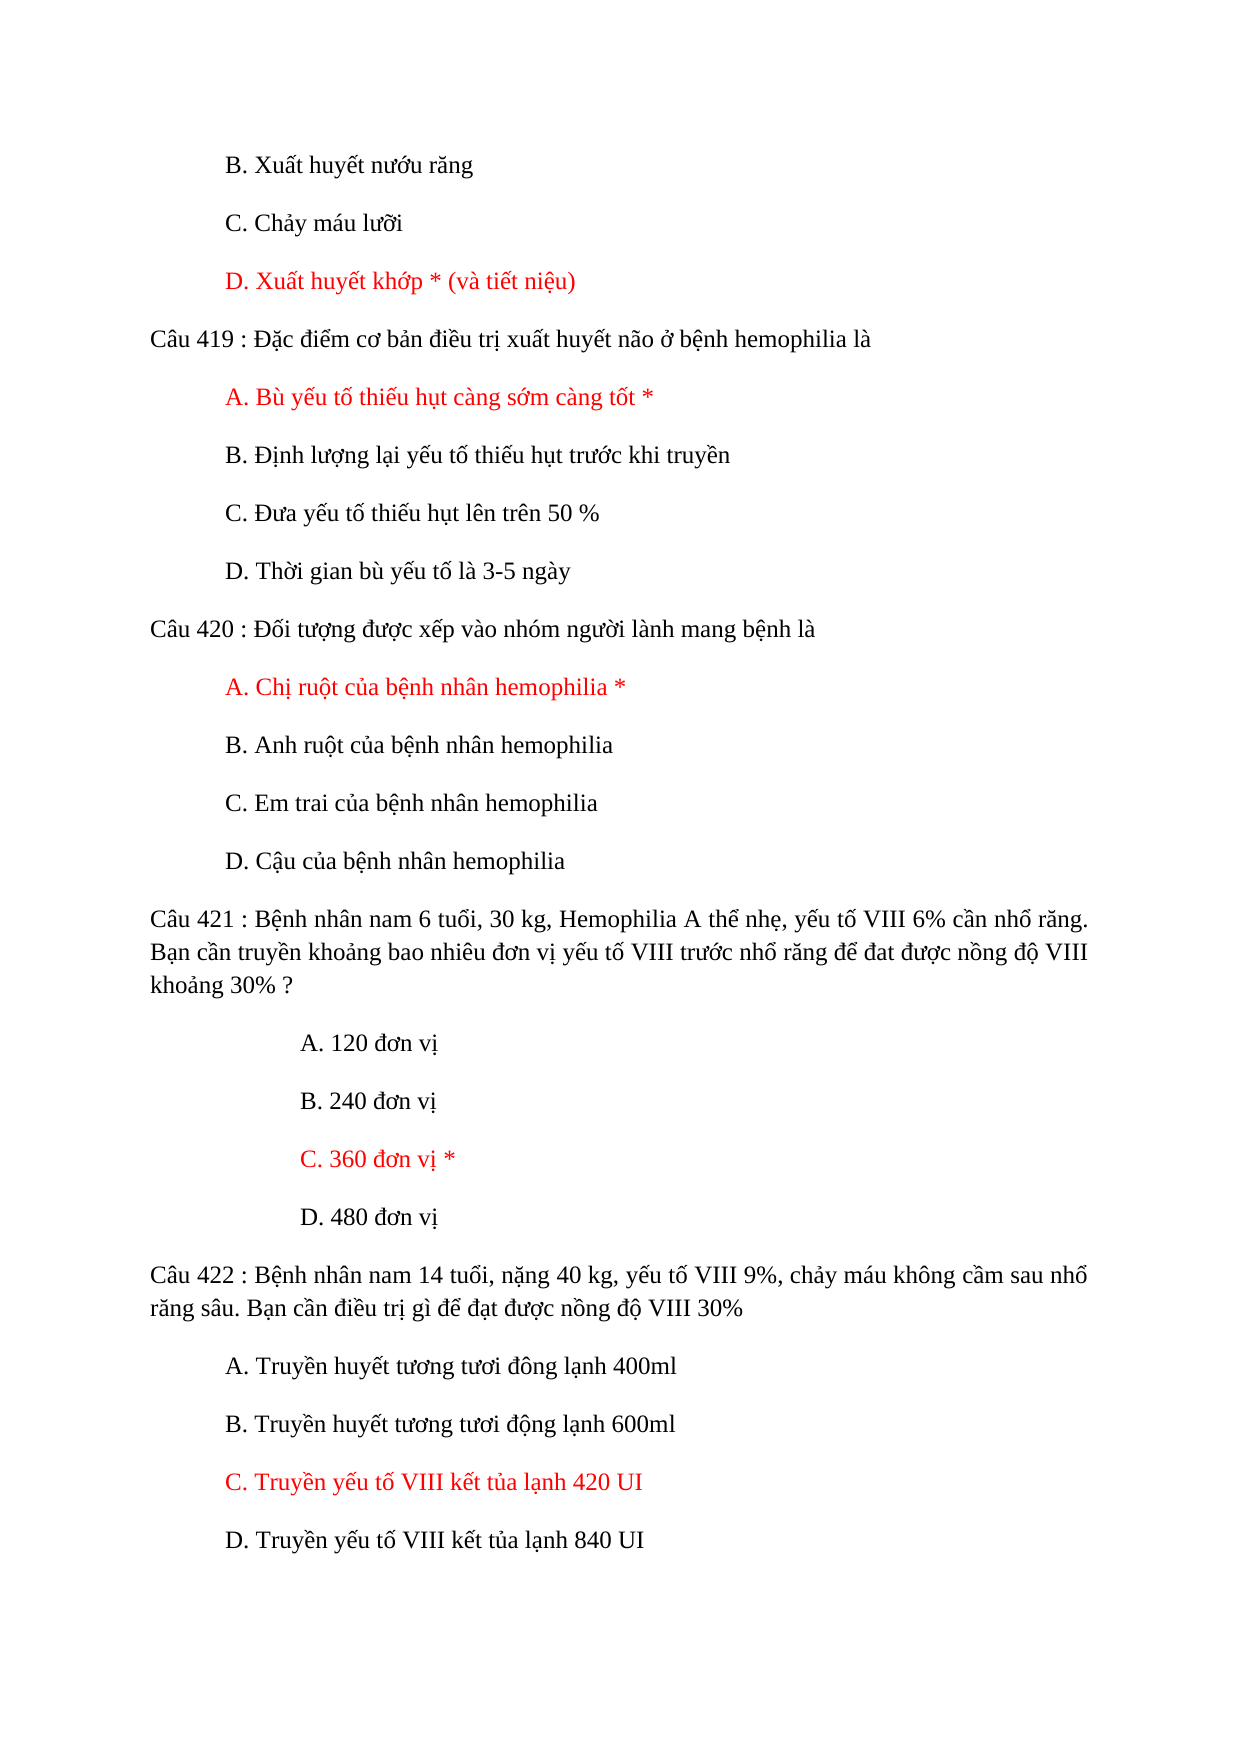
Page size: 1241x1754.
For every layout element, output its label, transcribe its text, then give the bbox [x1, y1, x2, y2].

text C. 360 đơn vị * [300, 1144, 1090, 1173]
text C. Chảy máu lưỡi [225, 208, 1090, 237]
text Câu 421 : Bệnh nhân nam 6 tuổi, 30 kg, Hemophilia A thể nhẹ, yếu tố VIII 6% cần nhổ răng. Bạn cần truyền khoảng bao nhiêu đơn vị yếu tố VIII trước nhổ răng để đat được nồng độ VIII khoảng 30% ? [150, 904, 1090, 999]
text C. Em trai của bệnh nhân hemophilia [225, 788, 1090, 817]
text B. Anh ruột của bệnh nhân hemophilia [225, 730, 1090, 759]
text B. Xuất huyết nướu răng [225, 150, 1090, 179]
text C. Đưa yếu tố thiếu hụt lên trên 50 % [225, 498, 1090, 527]
text D. Thời gian bù yếu tố là 3-5 ngày [225, 556, 1090, 585]
text D. 480 đơn vị [300, 1202, 1090, 1231]
text Câu 420 : Đối tượng được xếp vào nhóm người lành mang bệnh là [150, 614, 1090, 643]
text A. 120 đơn vị [300, 1028, 1090, 1057]
text Câu 422 : Bệnh nhân nam 14 tuổi, nặng 40 kg, yếu tố VIII 9%, chảy máu không cầm sau nhổ răng sâu. Bạn cần điều trị gì để đạt được nồng độ VIII 30% [150, 1260, 1090, 1322]
text B. 240 đơn vị [300, 1086, 1090, 1115]
text A. Bù yếu tố thiếu hụt càng sớm càng tốt * [225, 382, 1090, 411]
text D. Xuất huyết khớp * (và tiết niệu) [225, 266, 1090, 295]
text A. Chị ruột của bệnh nhân hemophilia * [225, 672, 1090, 701]
text B. Định lượng lại yếu tố thiếu hụt trước khi truyền [225, 440, 1090, 469]
text D. Cậu của bệnh nhân hemophilia [225, 846, 1090, 875]
text Câu 419 : Đặc điểm cơ bản điều trị xuất huyết não ở bệnh hemophilia là [150, 324, 1090, 353]
text A. Truyền huyết tương tươi đông lạnh 400ml [150, 1351, 1090, 1380]
text D. Truyền yếu tố VIII kết tủa lạnh 840 UI [150, 1526, 1090, 1554]
text C. Truyền yếu tố VIII kết tủa lạnh 420 UI [150, 1467, 1090, 1496]
text B. Truyền huyết tương tươi động lạnh 600ml [150, 1409, 1090, 1438]
